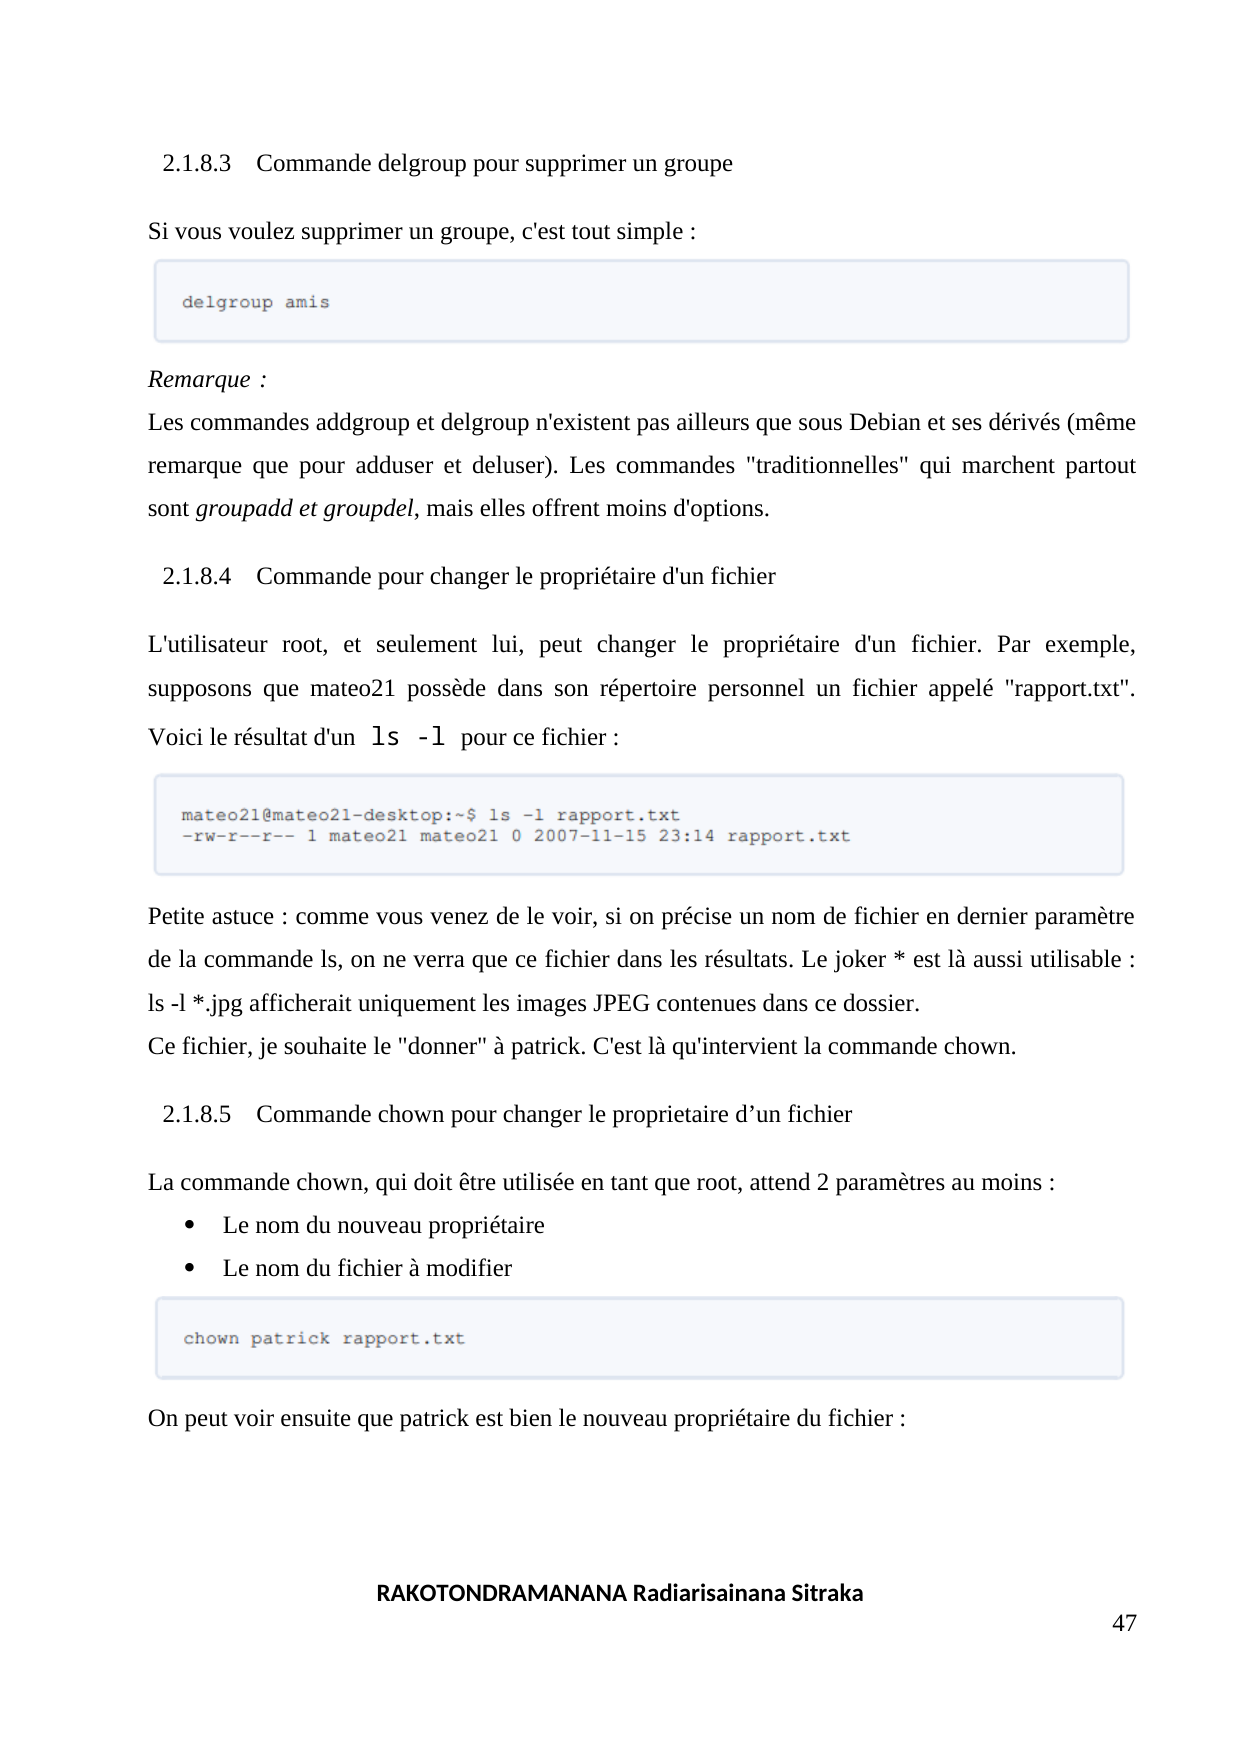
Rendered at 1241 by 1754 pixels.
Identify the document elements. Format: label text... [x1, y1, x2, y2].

text Ce fichier, je souhaite le "donner" à patrick. C'est là qu'intervient la commande chown. [148, 1031, 1137, 1059]
subtitle Commande delgroup pour supprimer un groupe [162, 148, 1137, 176]
subtitle Commande pour changer le propriétaire d'un fichier [162, 561, 1137, 590]
text L'utilisateur root, et seulement lui, peut changer le propriétaire d'un fichier. Par exemple, supposons que mateo21 possède dans son répertoire personnel un fichier appelé "rapport.txt". Voici le résultat d'un ls -l pour ce fichier : [148, 629, 1137, 752]
text Les commandes addgroup et delgroup n'existent pas ailleurs que sous Debian et ses dérivés (même remarque que pour adduser et deluser). Les commandes "traditionnelles" qui marchent partout sont groupadd et groupdel, mais elles offrent moins d'options. [148, 407, 1137, 522]
picture [147, 258, 1137, 350]
text Si vous voulez supprimer un groupe, c'est tout simple : [148, 216, 1137, 244]
list Le nom du fichier à modifier [185, 1253, 1137, 1282]
picture [147, 1296, 1137, 1390]
list Le nom du nouveau propriétaire [185, 1210, 1137, 1239]
subtitle Commande chown pour changer le proprietaire d’un fichier [162, 1099, 1137, 1128]
text La commande chown, qui doit être utilisée en tant que root, attend 2 paramètres au moins : [148, 1167, 1137, 1196]
text Petite astuce : comme vous venez de le voir, si on précise un nom de fichier en dernier paramètre de la commande ls, on ne verra que ce fichier dans les résultats. Le joker * est là aussi utilisable : ls -l *.jpg afficherait uniquement les images JPEG contenues dans ce dossier. [148, 901, 1137, 1016]
picture [147, 769, 1137, 887]
text Remarque : [148, 364, 1137, 393]
text On peut voir ensuite que patrick est bien le nouveau propriétaire du fichier : [148, 1403, 1137, 1432]
